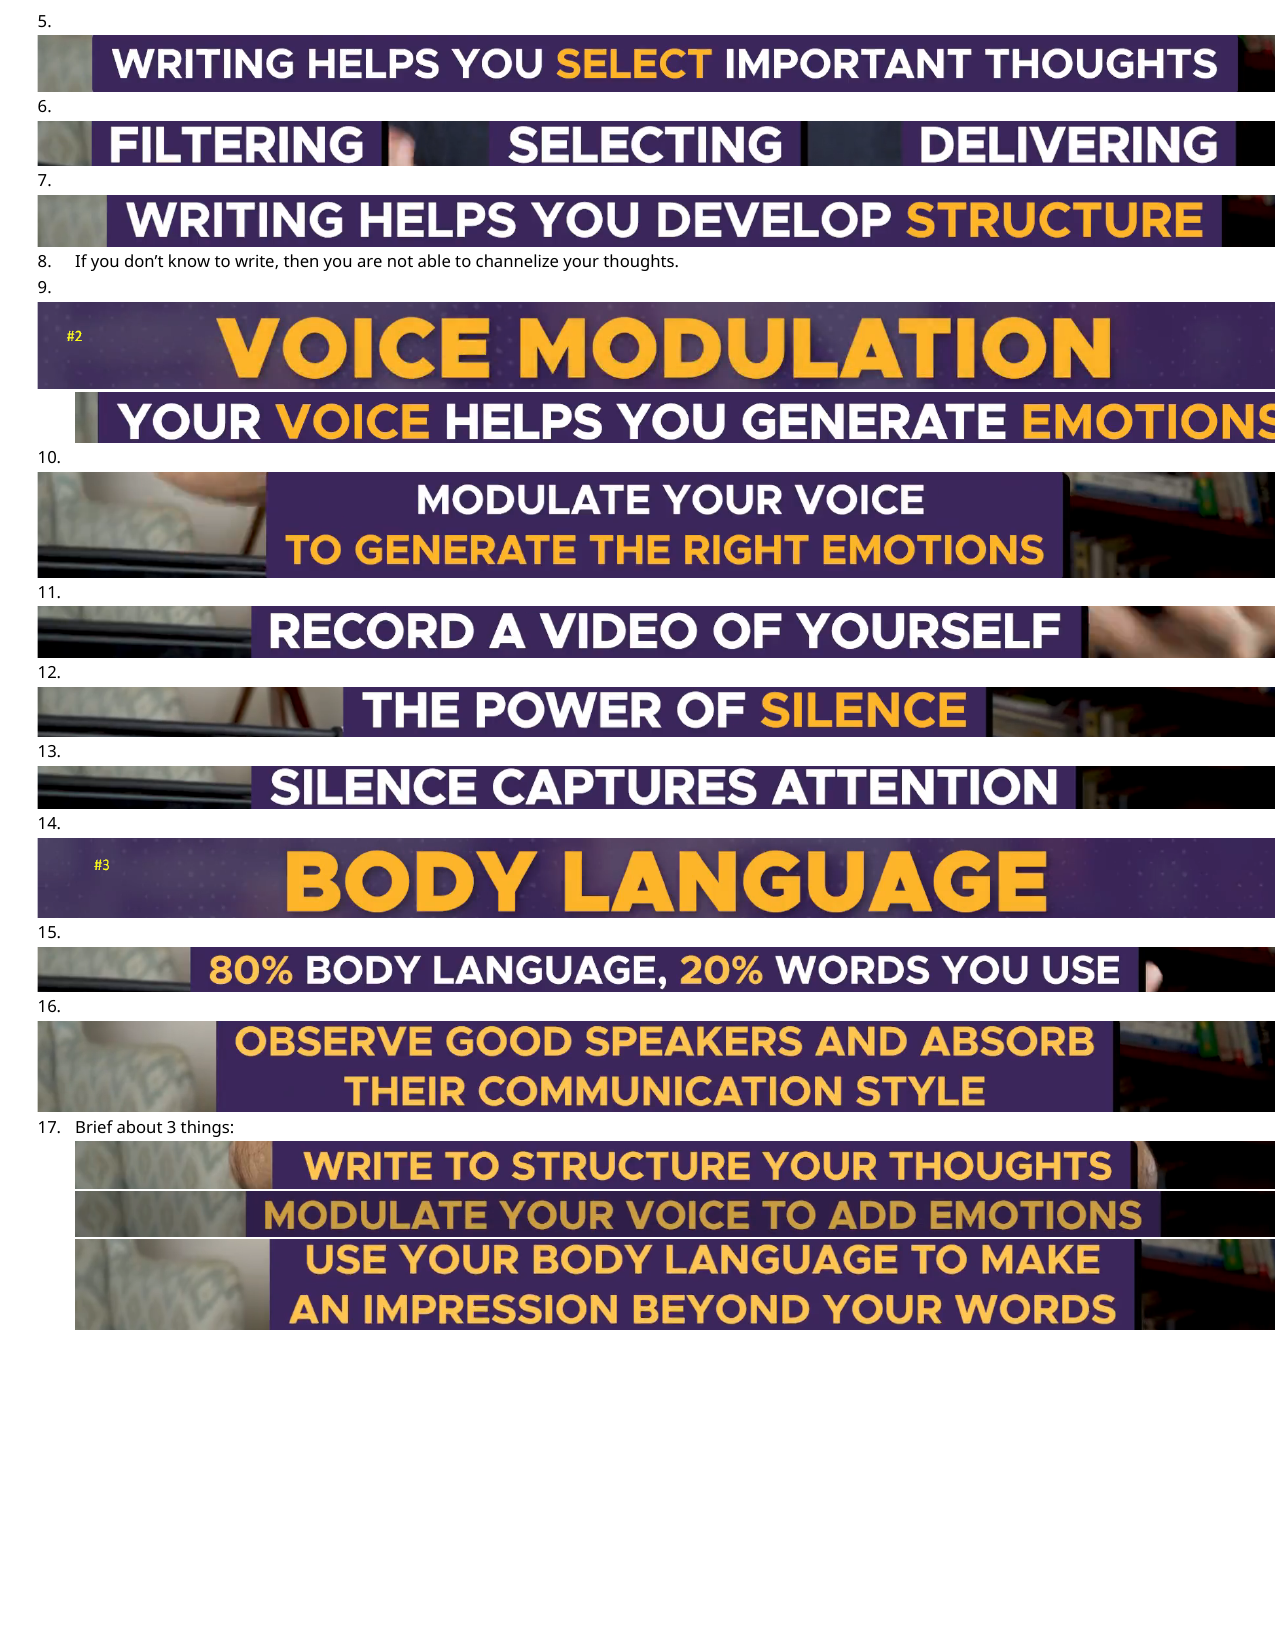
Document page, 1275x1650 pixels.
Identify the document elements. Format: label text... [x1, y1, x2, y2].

picture [75, 392, 1275, 443]
picture [37, 302, 1275, 389]
picture [37, 195, 1275, 247]
picture [37, 35, 1275, 92]
picture [37, 121, 1275, 166]
picture [37, 472, 1275, 578]
picture [37, 606, 1275, 658]
picture [75, 1191, 1275, 1237]
picture [37, 947, 1275, 992]
list If you don’t know to write, then you are not able to channelize your thoughts. [37, 250, 1255, 273]
picture [75, 1141, 1275, 1189]
picture [37, 687, 1275, 737]
picture [37, 1021, 1275, 1112]
picture [75, 1239, 1275, 1330]
picture [37, 838, 1275, 918]
picture [37, 766, 1275, 809]
